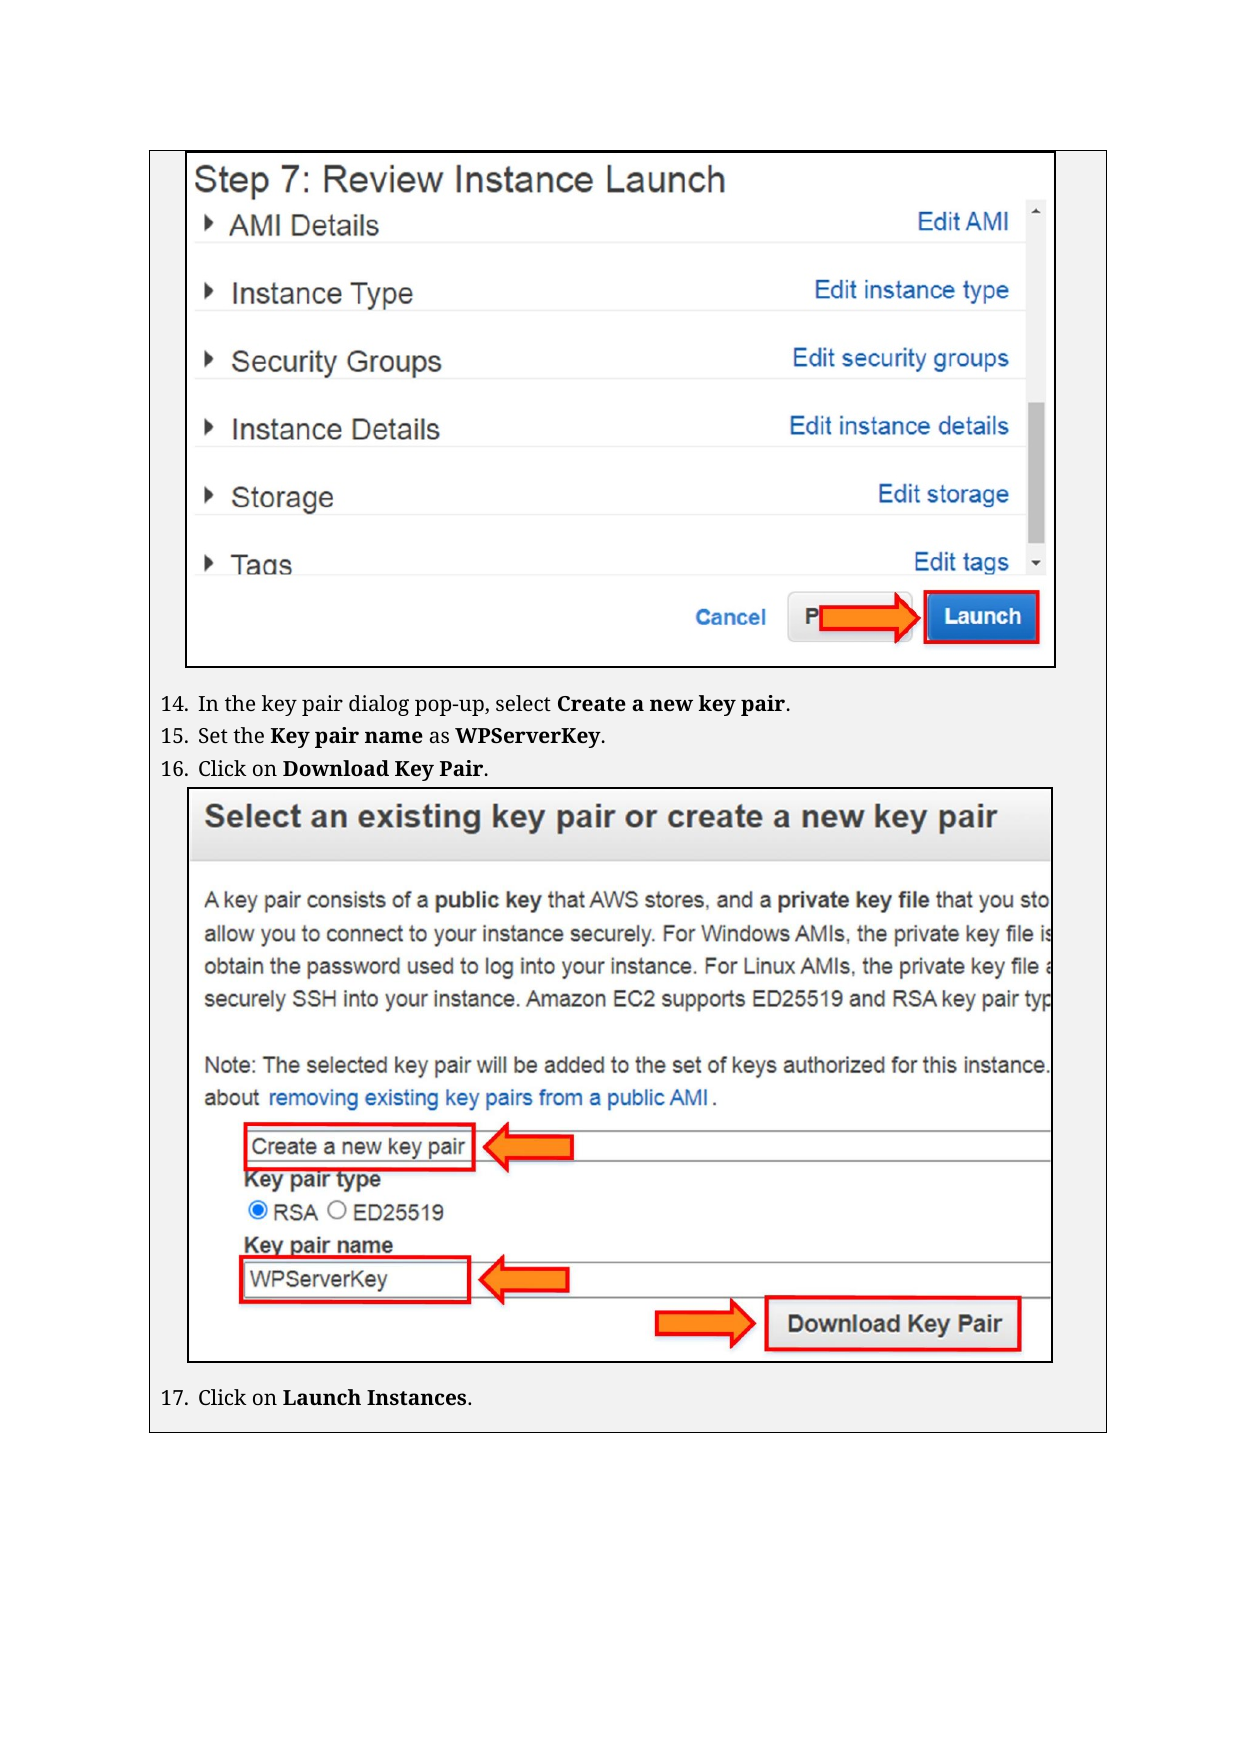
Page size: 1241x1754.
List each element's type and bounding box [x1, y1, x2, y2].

picture [189, 789, 1051, 1361]
table_header [150, 151, 1106, 1432]
picture [187, 153, 1054, 666]
